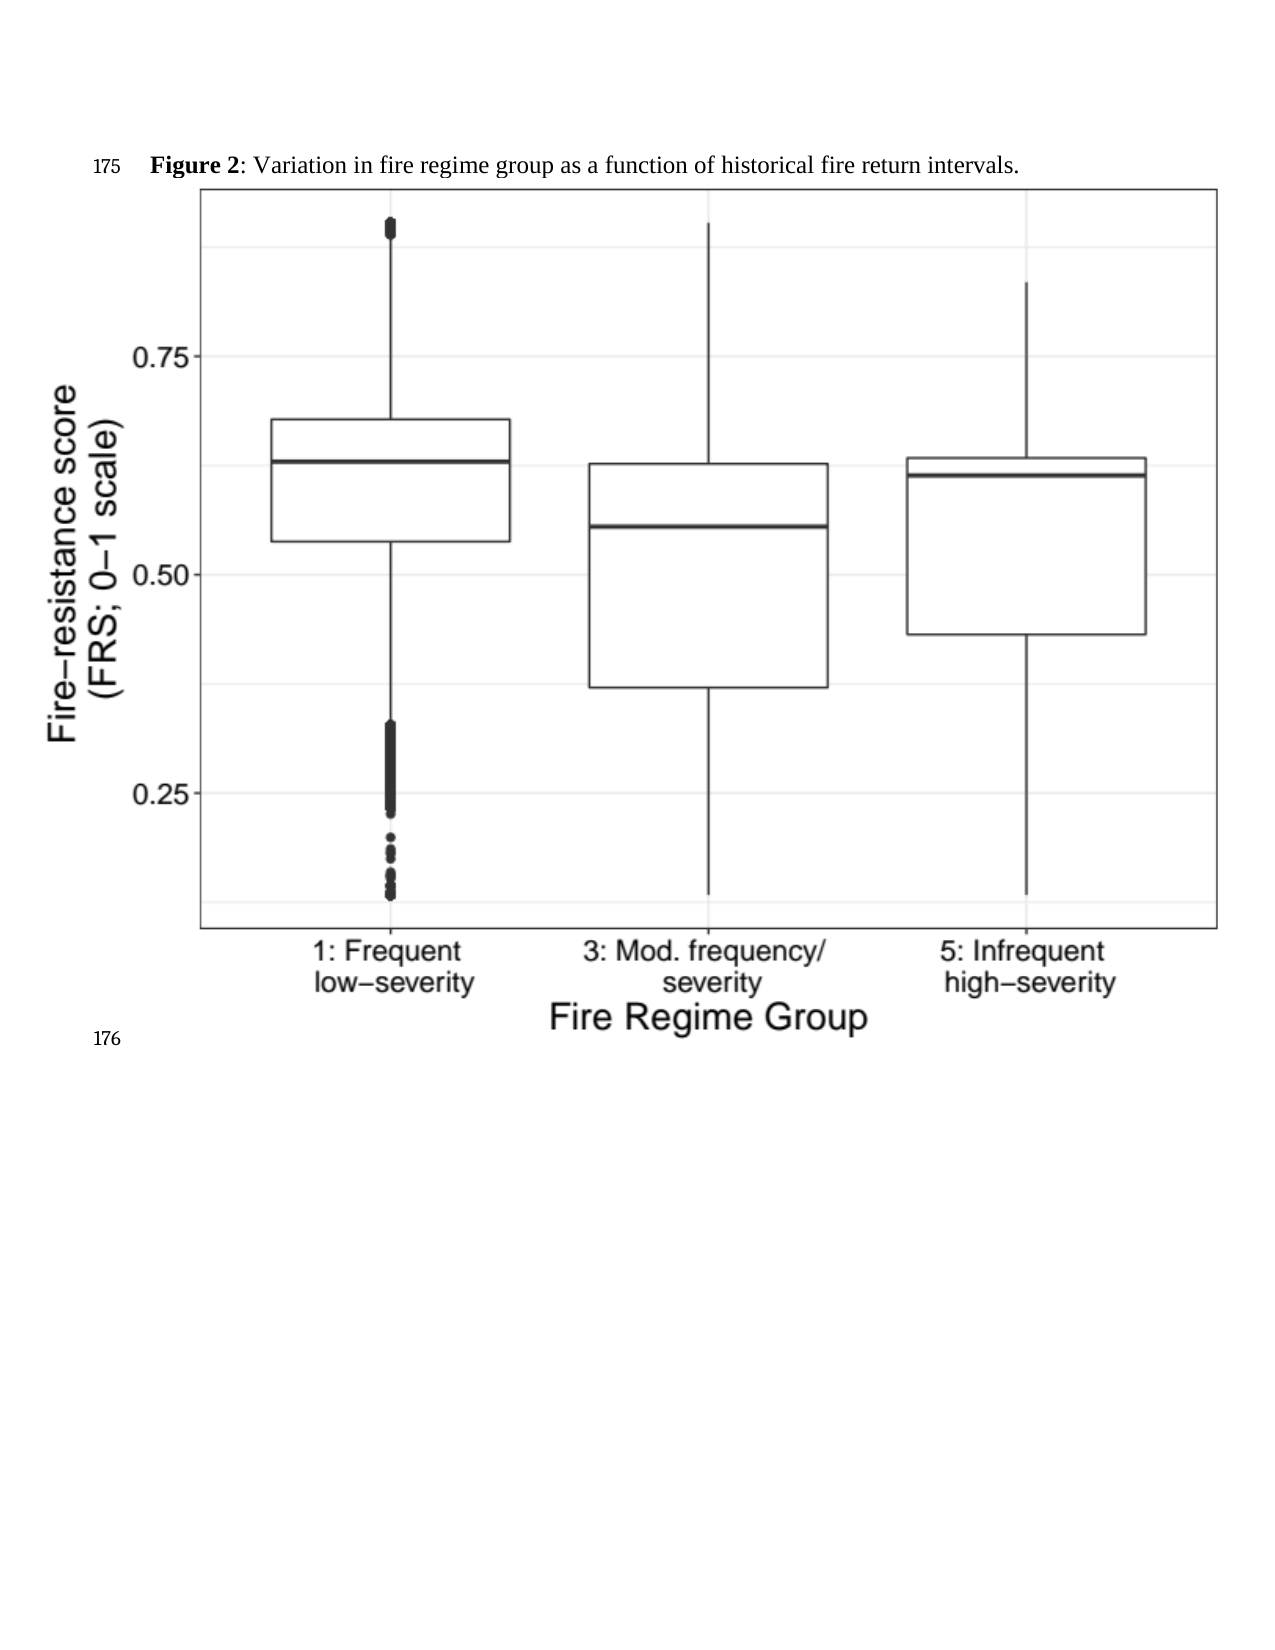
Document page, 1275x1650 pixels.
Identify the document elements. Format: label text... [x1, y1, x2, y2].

text Figure 2: Variation in fire regime group as a function of historical fire return intervals. [150, 150, 1125, 178]
